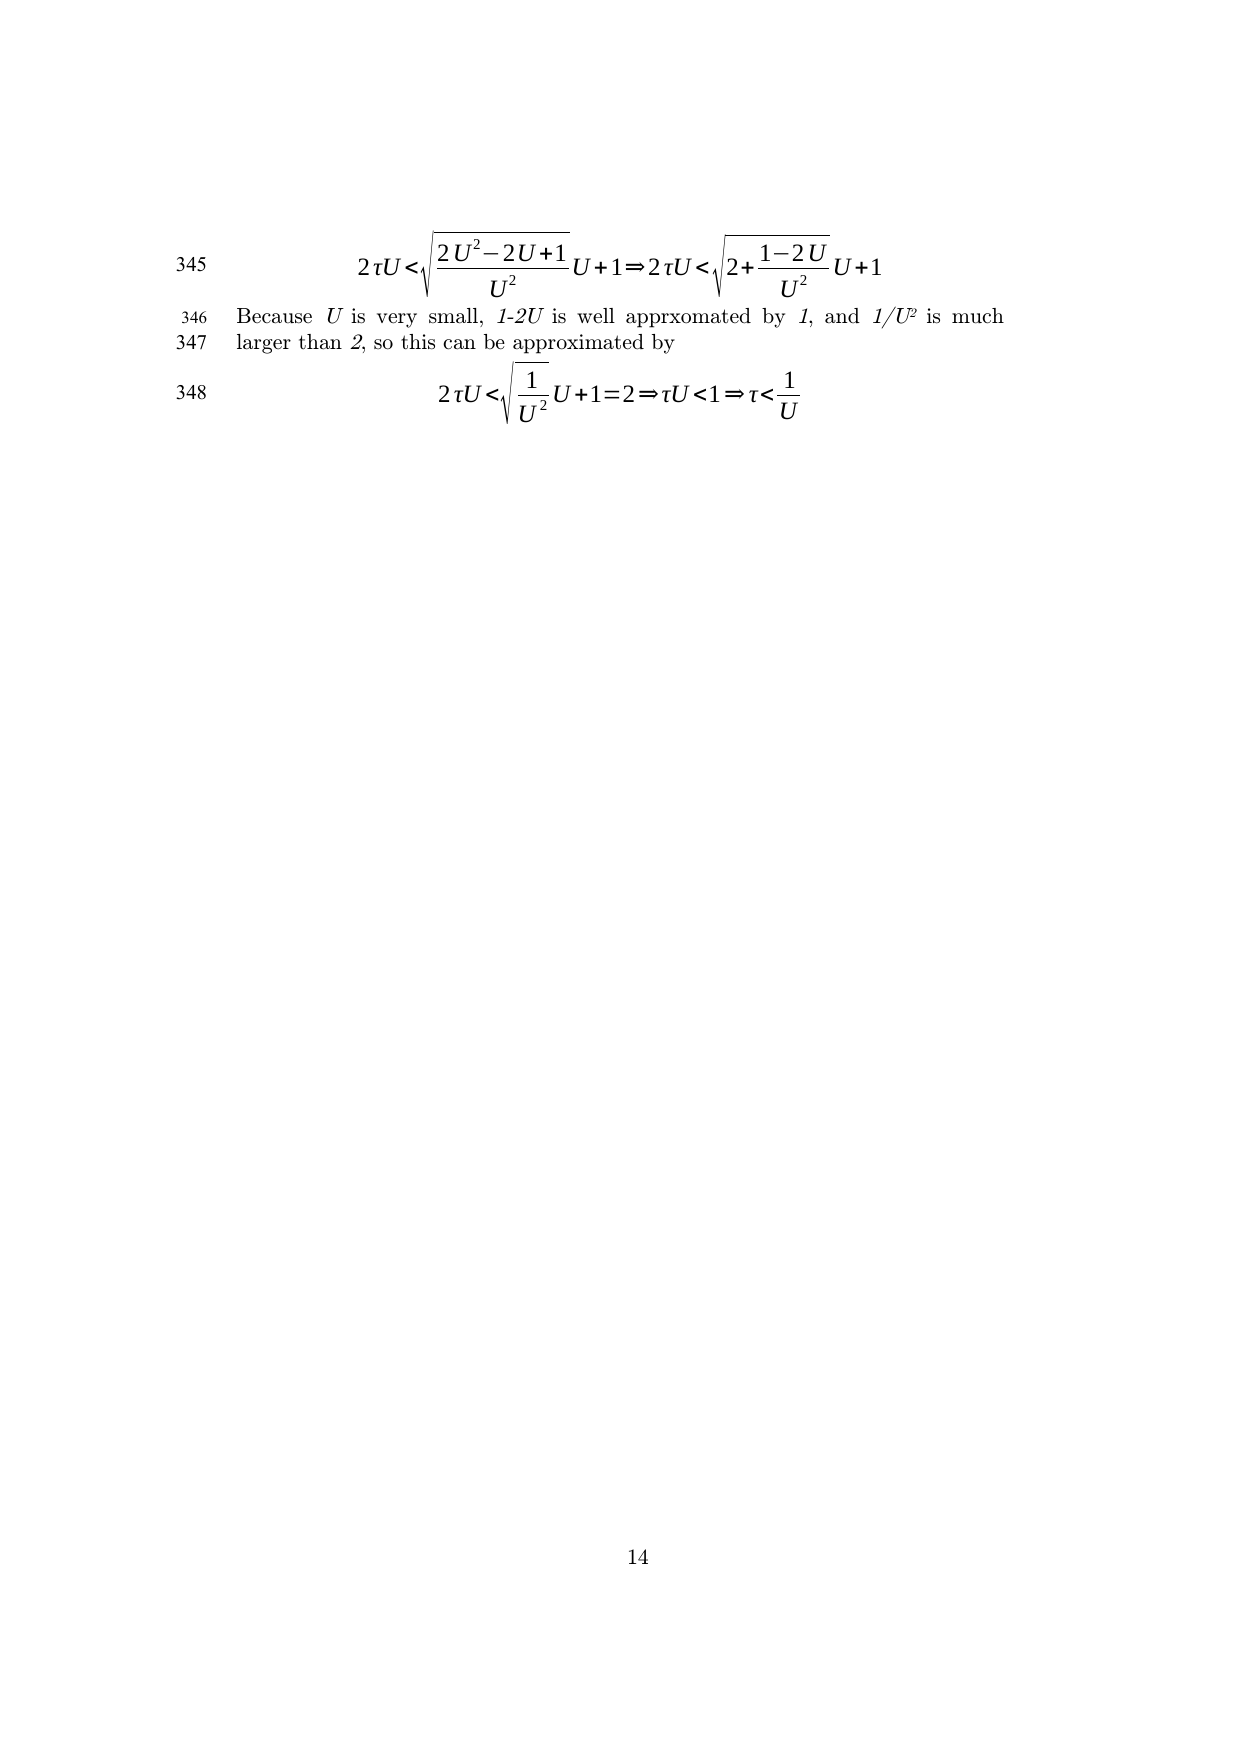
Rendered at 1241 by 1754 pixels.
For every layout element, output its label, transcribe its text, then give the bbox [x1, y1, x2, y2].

text Because U is very small, 1-2U is well apprxomated by 1, and 1/U2 is much larger than 2, so this can be approximated by [236, 308, 1004, 354]
